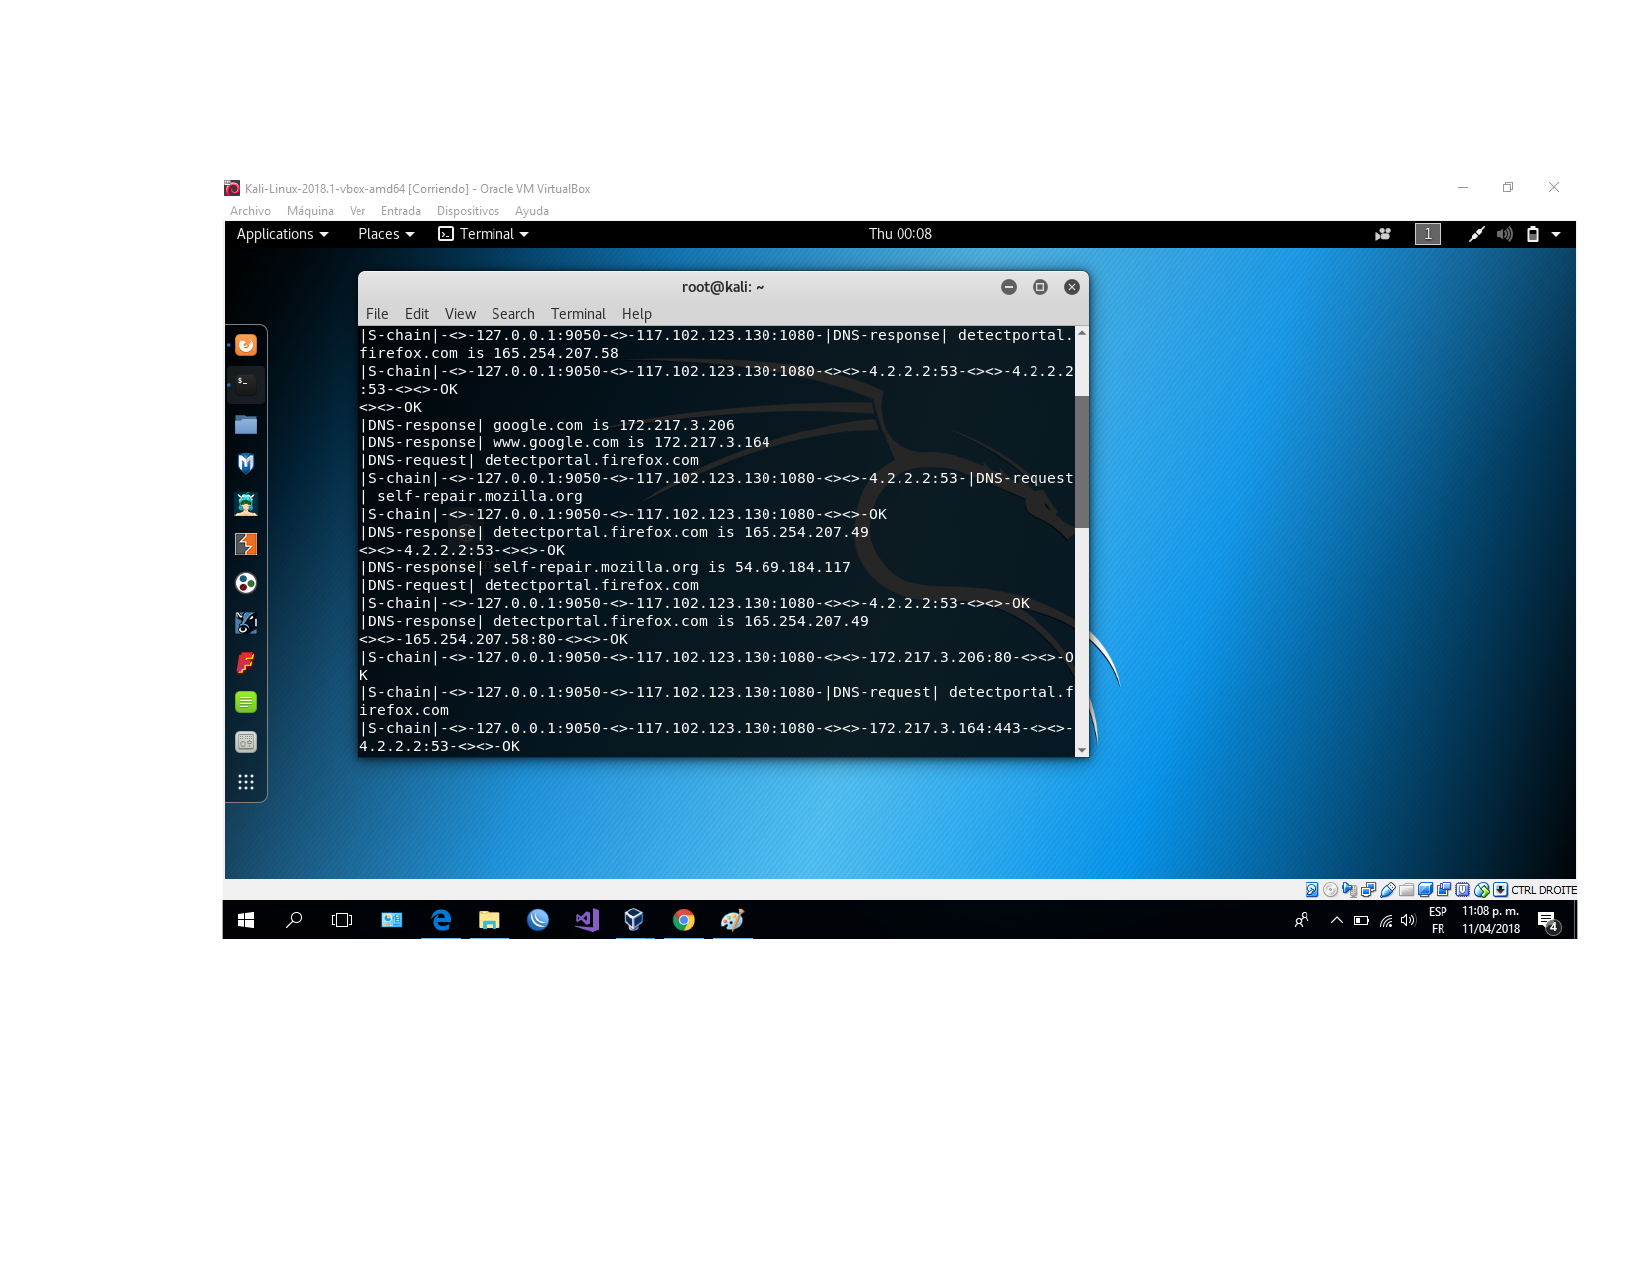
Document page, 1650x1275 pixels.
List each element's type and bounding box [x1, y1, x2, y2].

picture [222, 177, 1578, 939]
